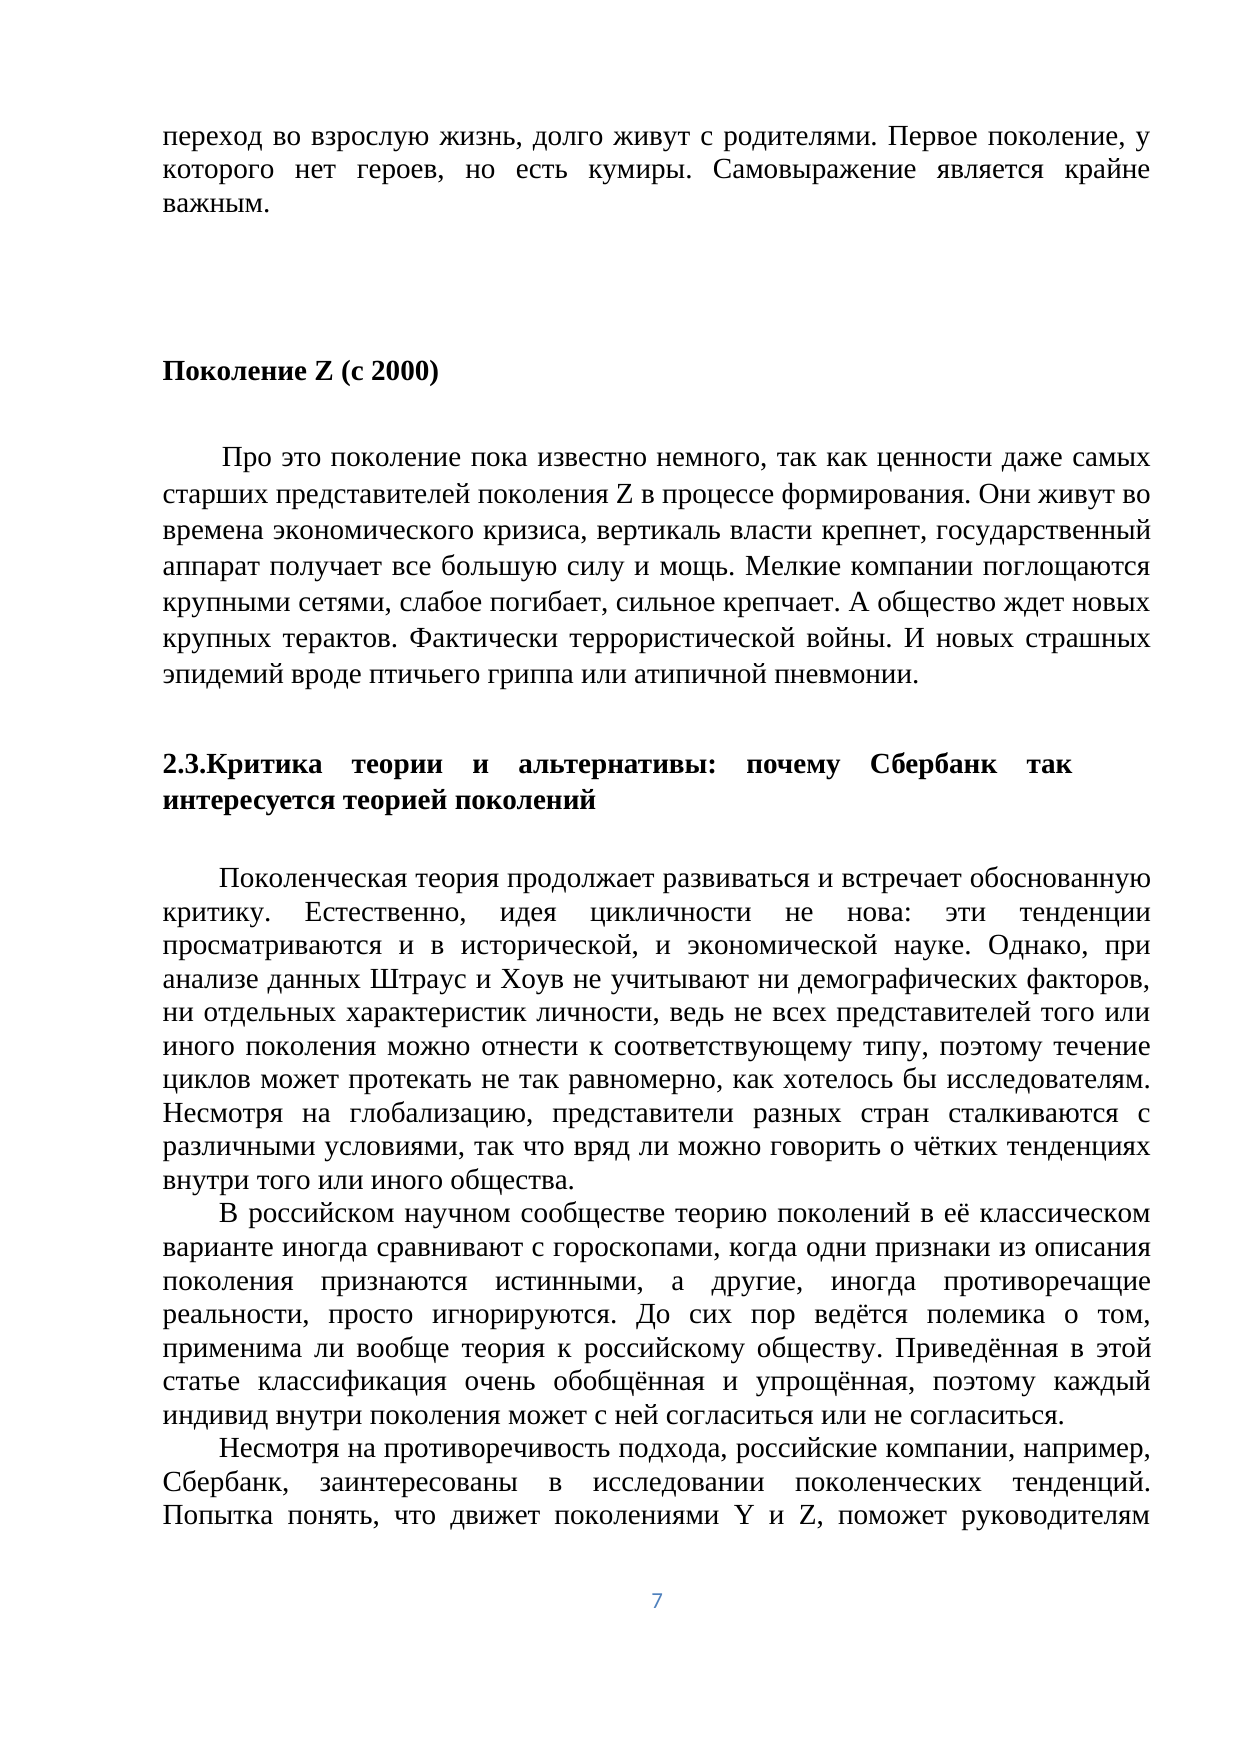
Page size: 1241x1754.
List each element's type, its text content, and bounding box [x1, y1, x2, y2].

text В российском научном сообществе теорию поколений в её классическом варианте иногда сравнивают с гороскопами, когда одни признаки из описания поколения признаются истинными, а другие, иногда противоречащие реальности, просто игнорируются. До сих пор ведётся полемика о том, применима ли вообще теория к российскому обществу. Приведённая в этой статье классификация очень обобщённая и упрощённая, поэтому каждый индивид внутри поколения может с ней согласиться или не согласиться. [162, 1196, 1152, 1430]
text Поколение Z (c 2000) [162, 353, 1152, 386]
text 2.3.Критика теории и альтернативы: почему Сбербанк так интересуется теорией поколений [162, 746, 1073, 815]
text Поколенческая теория продолжает развиваться и встречает обоснованную критику. Естественно, идея цикличности не нова: эти тенденции просматриваются и в исторической, и экономической науке. Однако, при анализе данных Штраус и Хоув не учитывают ни демографических факторов, ни отдельных характеристик личности, ведь не всех представителей того или иного поколения можно отнести к соответствующему типу, поэтому течение циклов может протекать не так равномерно, как хотелось бы исследователям. Несмотря на глобализацию, представители разных стран сталкиваются c различными условиями, так что вряд ли можно говорить о чётких тенденциях внутри того или иного общества. [162, 860, 1152, 1196]
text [162, 118, 1152, 219]
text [162, 1430, 1152, 1531]
text Про это поколение пока известно немного, так как ценности даже самых старших представителей поколения Z в процессе формирования. Они живут во времена экономического кризиса, вертикаль власти крепнет, государственный аппарат получает все большую силу и мощь. Мелкие компании поглощаются крупными сетями, слабое погибает, сильное крепчает. А общество ждет новых крупных терактов. Фактически террористической войны. И новых страшных эпидемий вроде птичьего гриппа или атипичной пневмонии. [162, 439, 1152, 690]
